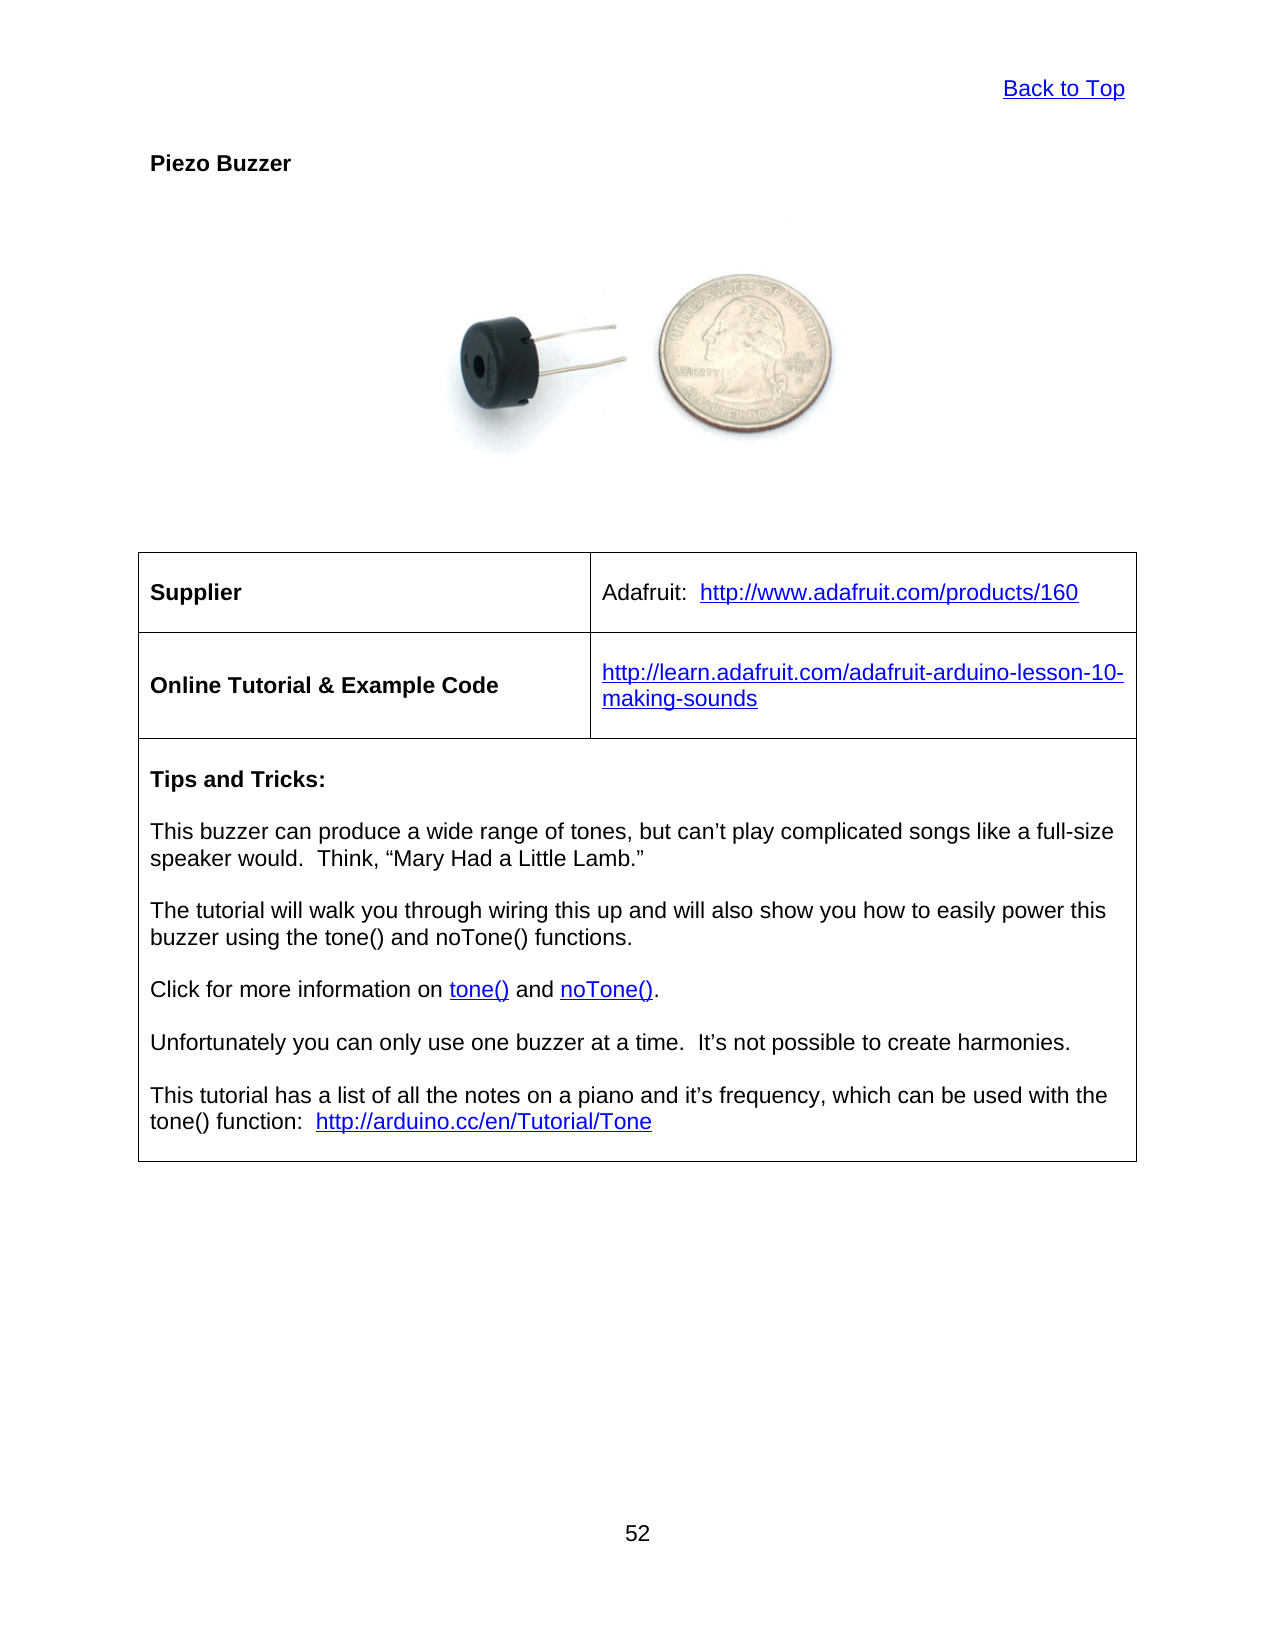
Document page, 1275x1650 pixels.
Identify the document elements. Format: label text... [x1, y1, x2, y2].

table_header Adafruit: http://www.adafruit.com/products/160 [591, 553, 1136, 632]
table_cell Tips and Tricks: This buzzer can produce a wide range of tones, but can’t play complicated songs like a full-size speaker would. Think, “Mary Had a Little Lamb.” The tutorial will walk you through wiring this up and will also show you how to easily power this buzzer using the tone() and noTone() functions. Click for more information on tone() and noTone(). Unfortunately you can only use one buzzer at a time. It’s not possible to create harmonies. This tutorial has a list of all the notes on a piano and it’s frequency, which can be used with the tone() function: http://arduino.cc/en/Tutorial/Tone [139, 739, 1136, 1161]
table_header Supplier [139, 553, 590, 632]
picture [423, 202, 852, 526]
text Piezo Buzzer [150, 150, 1125, 176]
table_cell Online Tutorial & Example Code [139, 633, 590, 738]
table_cell http://learn.adafruit.com/adafruit-arduino-lesson-10-making-sounds [591, 633, 1136, 738]
